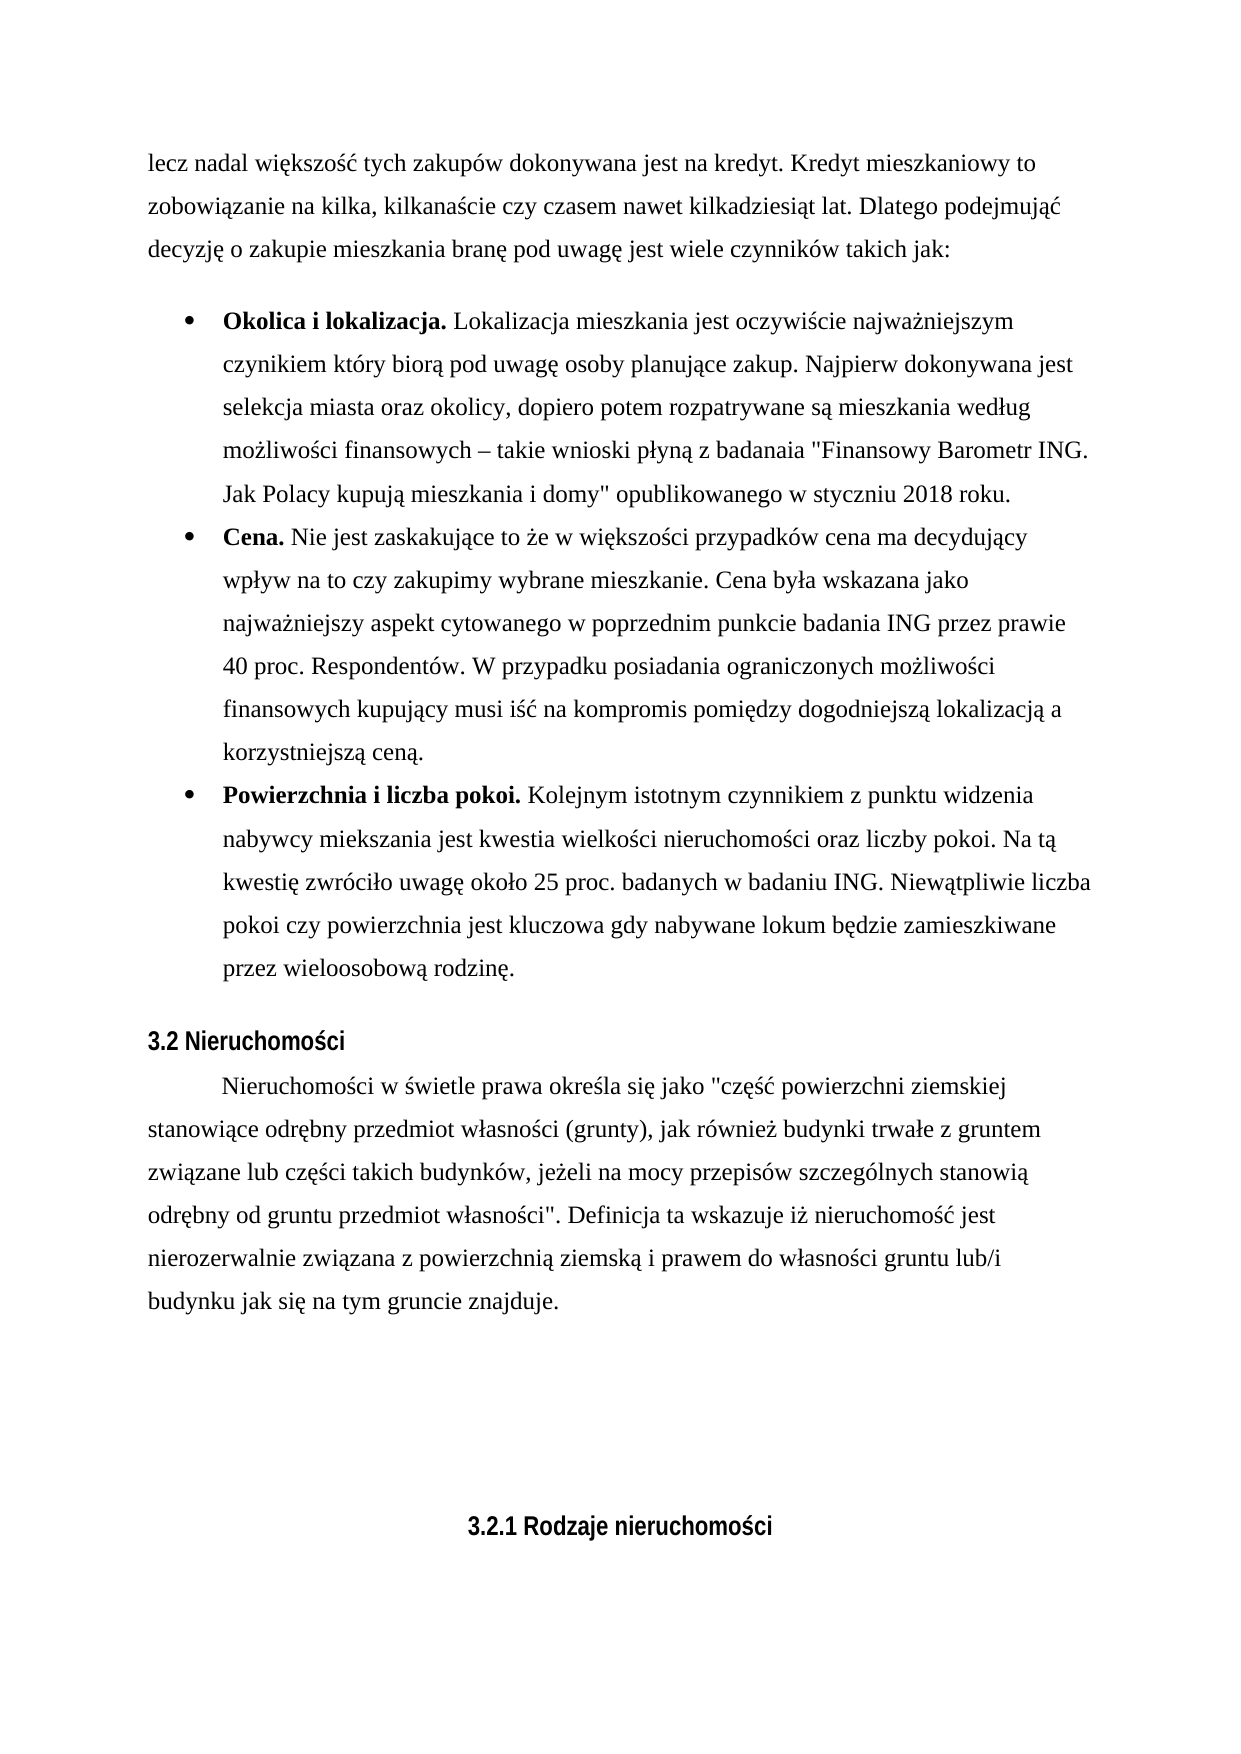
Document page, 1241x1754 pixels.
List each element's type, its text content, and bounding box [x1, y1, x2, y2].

list Cena. Nie jest zaskakujące to że w większości przypadków cena ma decydujący wpływ na to czy zakupimy wybrane mieszkanie. Cena była wskazana jako najważniejszy aspekt cytowanego w poprzednim punkcie badania ING przez prawie 40 proc. Respondentów. W przypadku posiadania ograniczonych możliwości finansowych kupujący musi iść na kompromis pomiędzy dogodniejszą lokalizacją a korzystniejszą ceną. [185, 637, 1093, 882]
list Powierzchnia i liczba pokoi. Kolejnym istotnym czynnikiem z punktu widzenia nabywcy miekszania jest kwestia wielkości nieruchomości oraz liczby pokoi. Na tą kwestię zwróciło uwagę około 25 proc. badanych w badaniu ING. Niewątpliwie liczba pokoi czy powierzchnia jest kluczowa gdy nabywane lokum będzie zamieszkiwane przez wieloosobową rodzinę. [185, 925, 1093, 1126]
text 3.2 Nieruchomości Nieruchomości w świetle prawa określa się jako "część powierzchni ziemskiej stanowiące odrębny przedmiot własności (grunty), jak również budynki trwałe z gruntem związane lub części takich budynków, jeżeli na mocy przepisów szczególnych stanowią odrębny od gruntu przedmiot własności". Definicja ta wskazuje iż nieruchomość jest nierozerwalnie związana z powierzchnią ziemską i prawem do własności gruntu lub/i budynku jak się na tym gruncie znajduje. [148, 1170, 1093, 1460]
list Okolica i lokalizacja. Lokalizacja mieszkania jest oczywiście najważniejszym czynikiem który biorą pod uwagę osoby planujące zakup. Najpierw dokonywana jest selekcja miasta oraz okolicy, dopiero potem rozpatrywane są mieszkania według możliwości finansowych – takie wnioski płyną z badanaia "Finansowy Barometr ING. Jak Polacy kupują mieszkania i domy" opublikowanego w styczniu 2018 roku. [185, 392, 1093, 594]
text Kupno mieszkania jest poważną decyzją podejmowaną na wiele lat. W ostatnich czasach wzrasta tendencja do kupowania mieszkań za gotówkę w celach inwestycyjnych,, lecz nadal większość tych zakupów dokonywana jest na kredyt. Kredyt mieszkaniowy to zobowiązanie na kilka, kilkanaście czy czasem nawet kilkadziesiąt lat. Dlatego podejmująć decyzję o zakupie mieszkania branę pod uwagę jest wiele czynników takich jak: [148, 148, 1093, 349]
